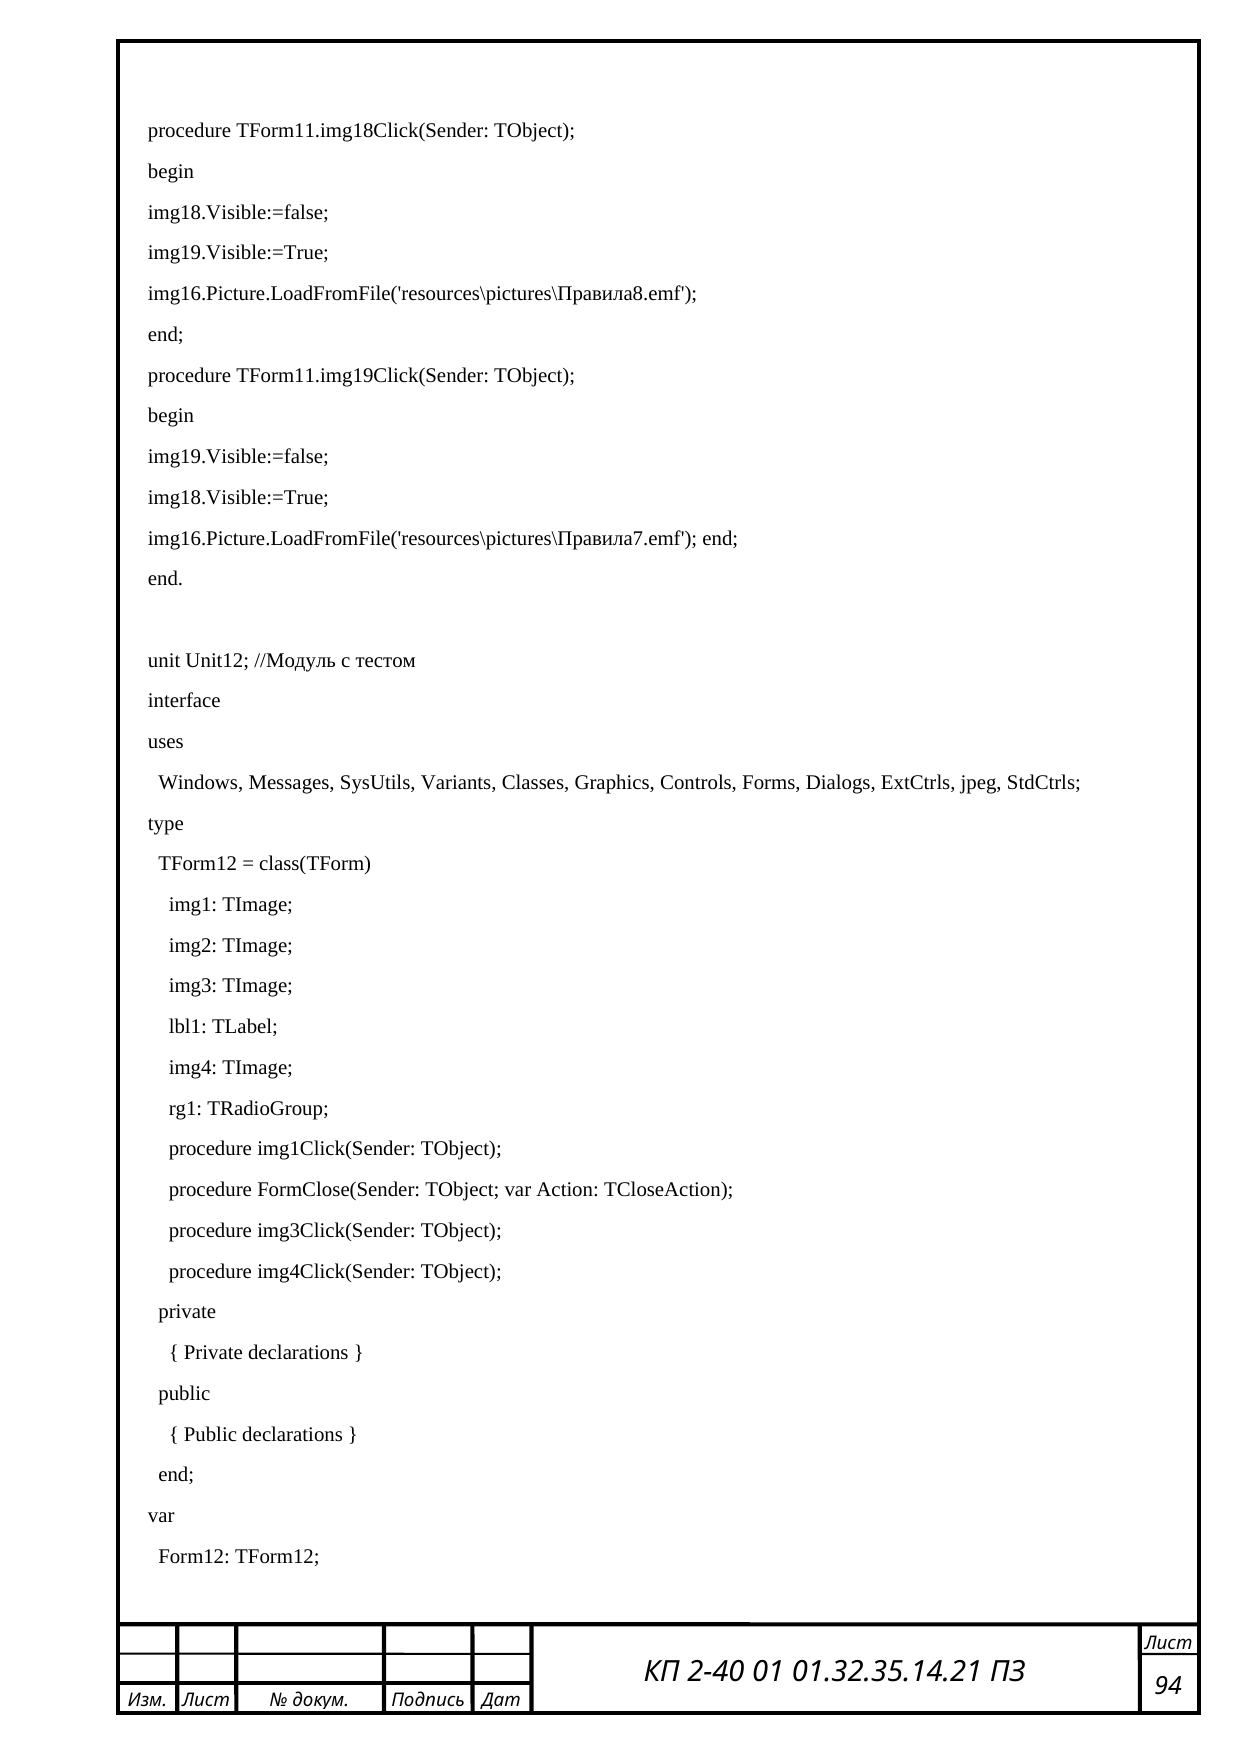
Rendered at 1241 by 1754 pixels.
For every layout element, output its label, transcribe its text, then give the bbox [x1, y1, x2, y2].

text begin [148, 159, 1181, 183]
text img16.Picture.LoadFromFile('resources\pictures\Правила7.emf'); end; [148, 525, 1181, 549]
text procedure TForm11.img18Click(Sender: TObject); [148, 118, 1181, 142]
text unit Unit12; //Модуль с тестом [148, 648, 1181, 672]
text public [148, 1381, 1181, 1405]
text img19.Visible:=True; [148, 240, 1181, 264]
text img18.Visible:=True; [148, 485, 1181, 509]
text interface [148, 688, 1181, 712]
text procedure FormClose(Sender: TObject; var Action: TCloseAction); [148, 1177, 1181, 1201]
text begin [148, 403, 1181, 427]
text img19.Visible:=false; [148, 444, 1181, 468]
text img18.Visible:=false; [148, 199, 1181, 224]
text private [148, 1299, 1181, 1323]
text img3: TImage; [148, 973, 1181, 997]
text end; [148, 322, 1181, 346]
text img1: TImage; [148, 892, 1181, 916]
text uses [148, 729, 1181, 753]
text procedure img3Click(Sender: TObject); [148, 1218, 1181, 1242]
text { Private declarations } [148, 1340, 1181, 1364]
text rg1: TRadioGroup; [148, 1096, 1181, 1120]
text Windows, Messages, SysUtils, Variants, Classes, Graphics, Controls, Forms, Dialogs, ExtCtrls, jpeg, StdCtrls; [148, 770, 1181, 794]
text img4: TImage; [148, 1055, 1181, 1079]
text procedure img1Click(Sender: TObject); [148, 1136, 1181, 1160]
text img2: TImage; [148, 933, 1181, 957]
text { Public declarations } [148, 1421, 1181, 1446]
text var [148, 1503, 1181, 1527]
text img16.Picture.LoadFromFile('resources\pictures\Правила8.emf'); [148, 281, 1181, 305]
text TForm12 = class(TForm) [148, 851, 1181, 875]
text lbl1: TLabel; [148, 1014, 1181, 1038]
text end. [148, 566, 1181, 590]
text type [148, 811, 1181, 834]
text Form12: TForm12; [148, 1544, 1181, 1568]
text procedure TForm11.img19Click(Sender: TObject); [148, 362, 1181, 387]
text end; [148, 1462, 1181, 1486]
text procedure img4Click(Sender: TObject); [148, 1258, 1181, 1283]
